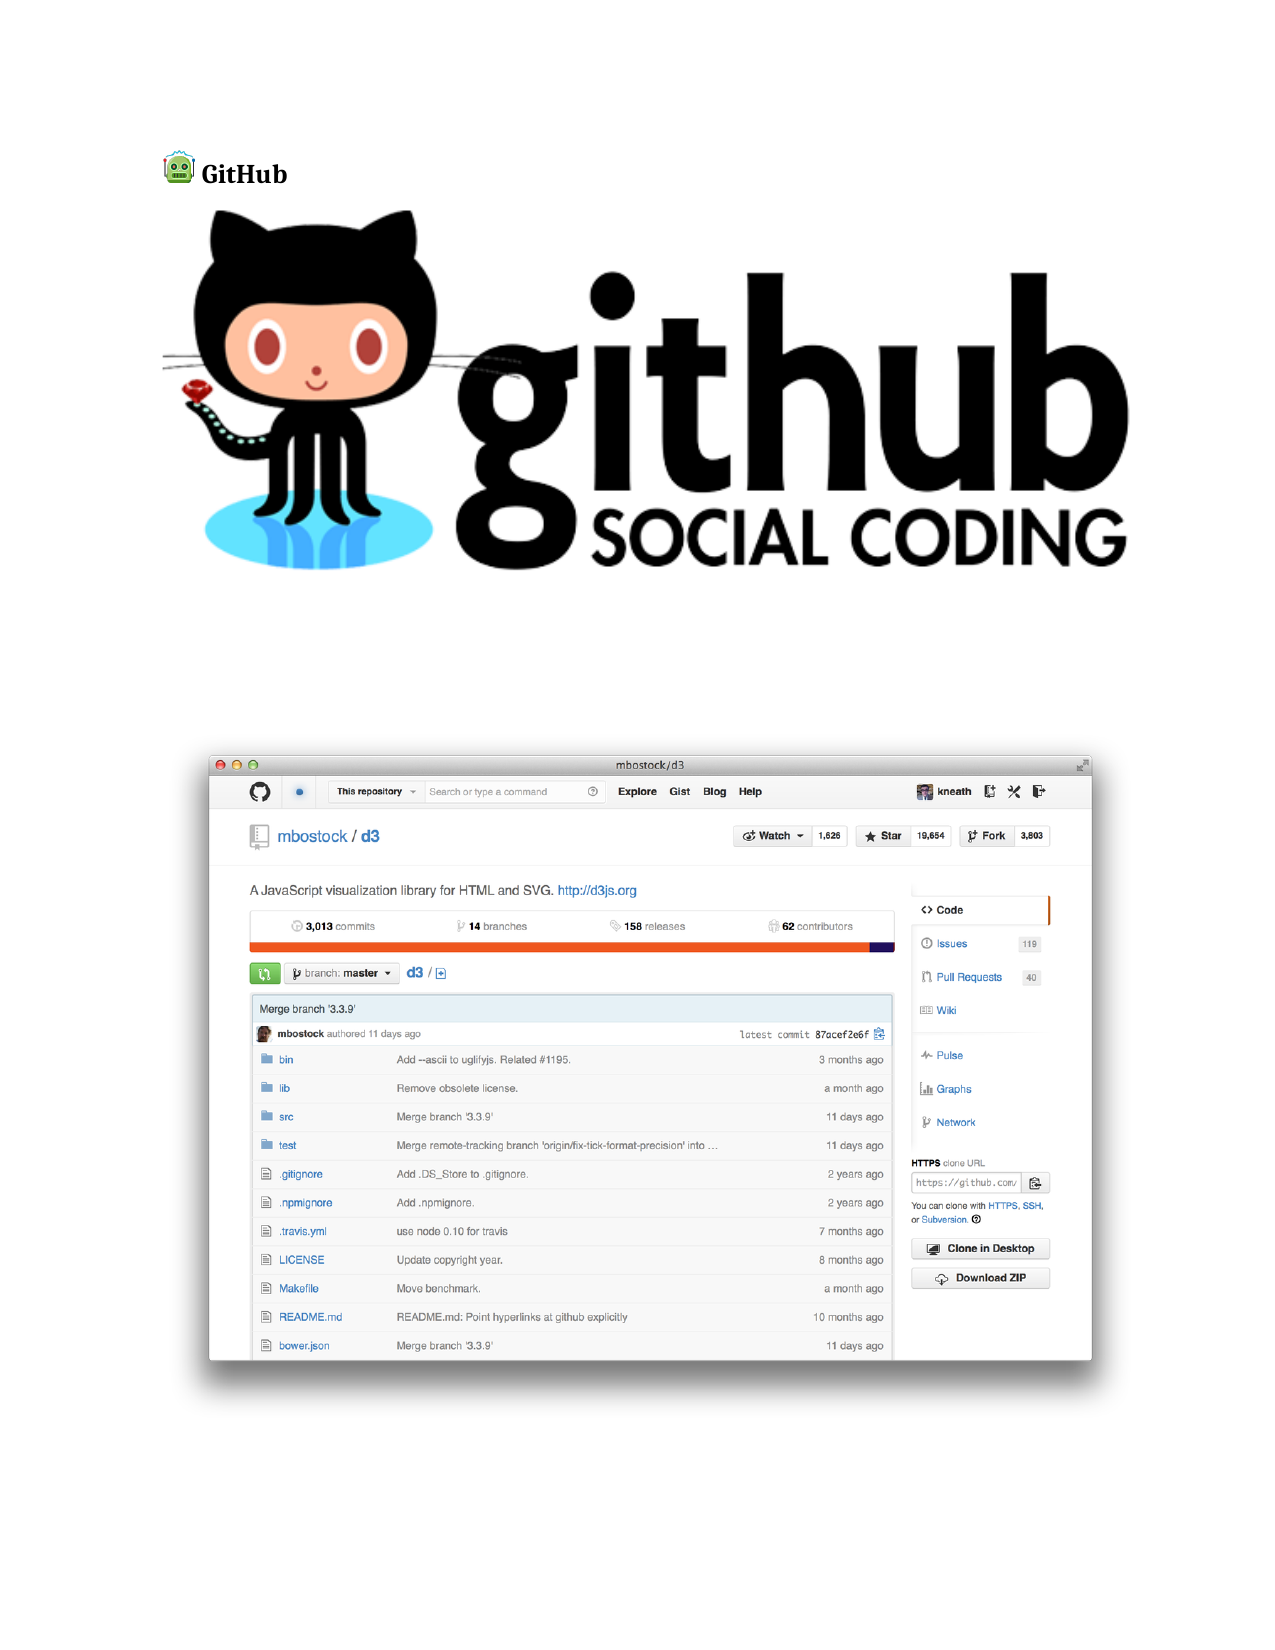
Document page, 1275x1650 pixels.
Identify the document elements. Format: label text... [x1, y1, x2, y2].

subtitle GitHub [162, 150, 1125, 190]
picture [162, 727, 1138, 1425]
picture [162, 150, 196, 184]
picture [162, 194, 1138, 582]
